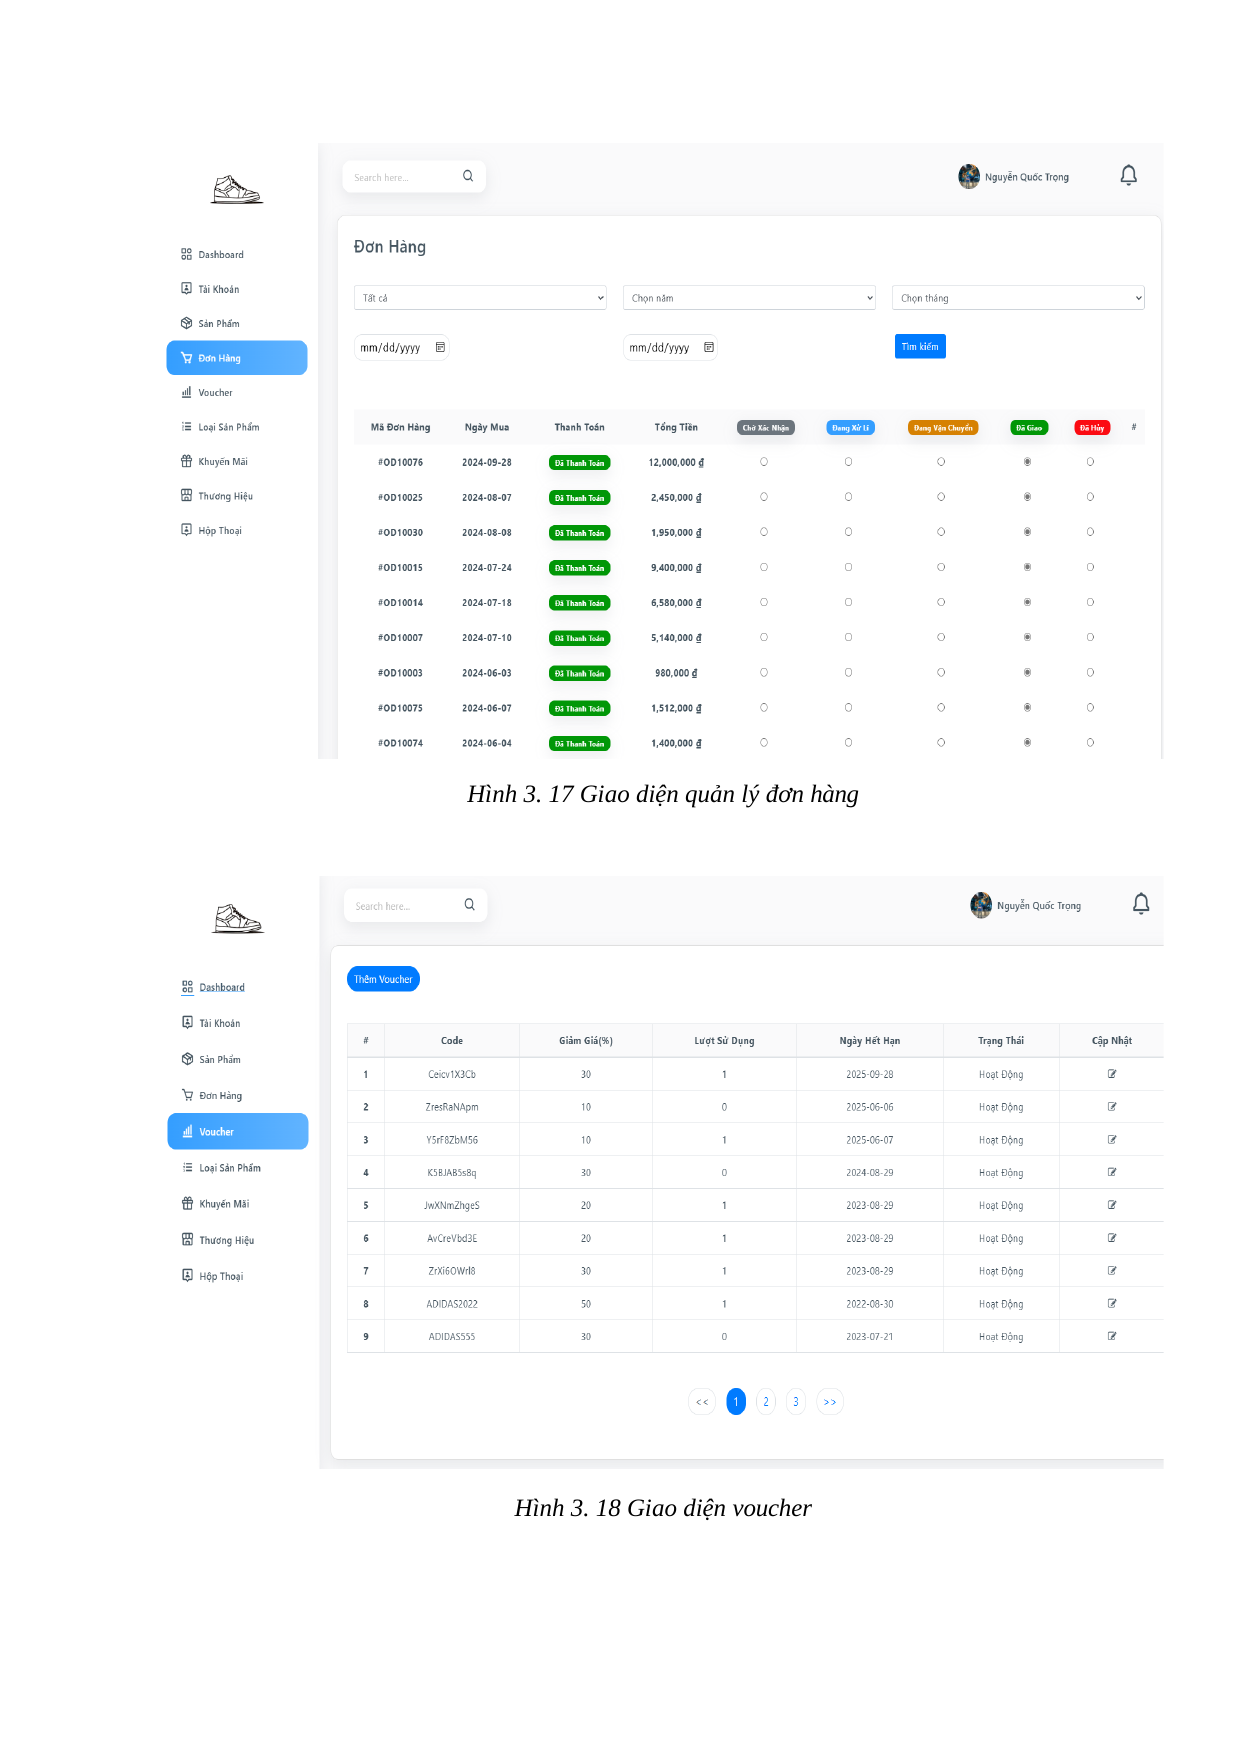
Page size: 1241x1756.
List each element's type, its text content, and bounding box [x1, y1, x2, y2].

text Hình 3. 17 Giao diện quản lý đơn hàng [320, 779, 1008, 808]
picture [164, 876, 1164, 1469]
picture [164, 143, 1164, 759]
text Hình 3. 18 Giao diện voucher [320, 1493, 1008, 1521]
